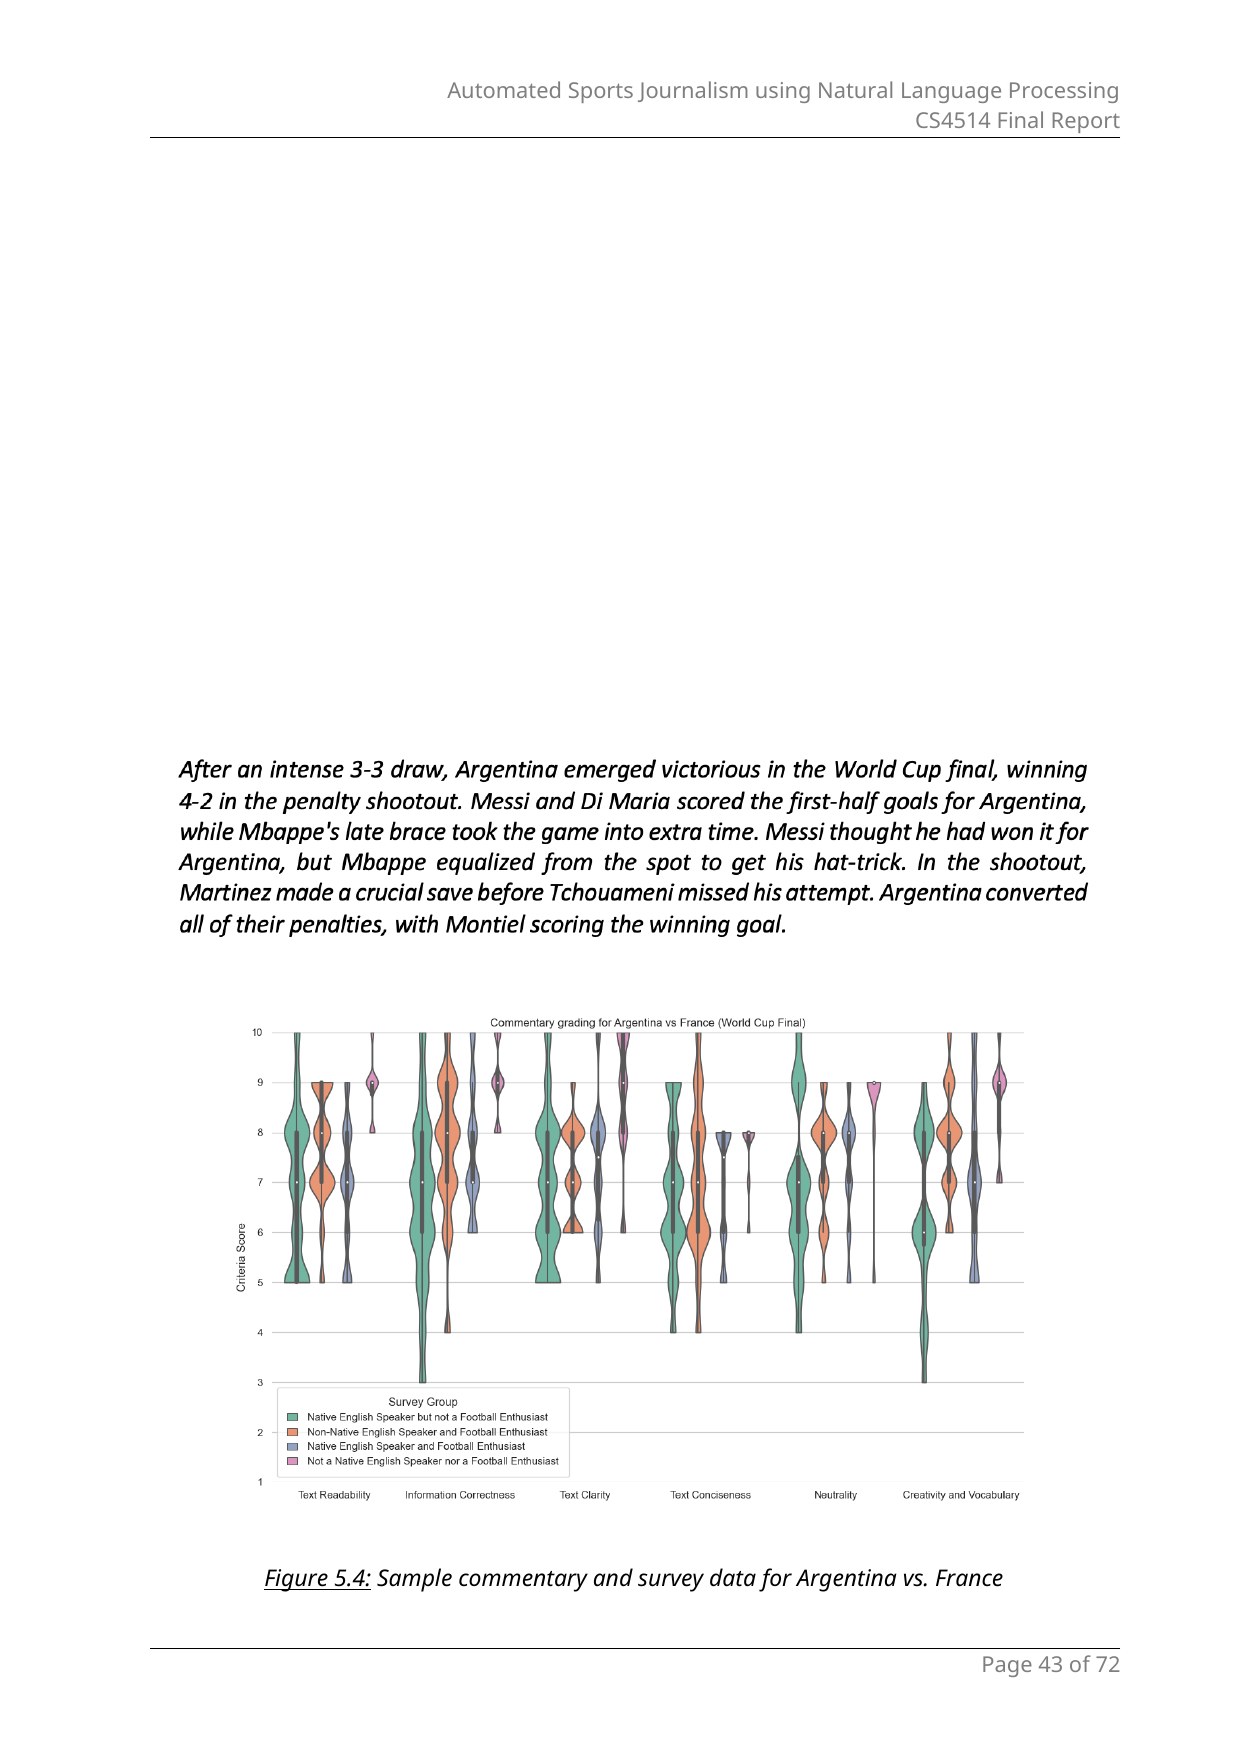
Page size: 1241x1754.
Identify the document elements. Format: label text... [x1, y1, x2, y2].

picture [150, 733, 1121, 946]
text Figure 5.4: Sample commentary and survey data for Argentina vs. France [150, 1562, 1120, 1594]
picture [150, 962, 1121, 1546]
